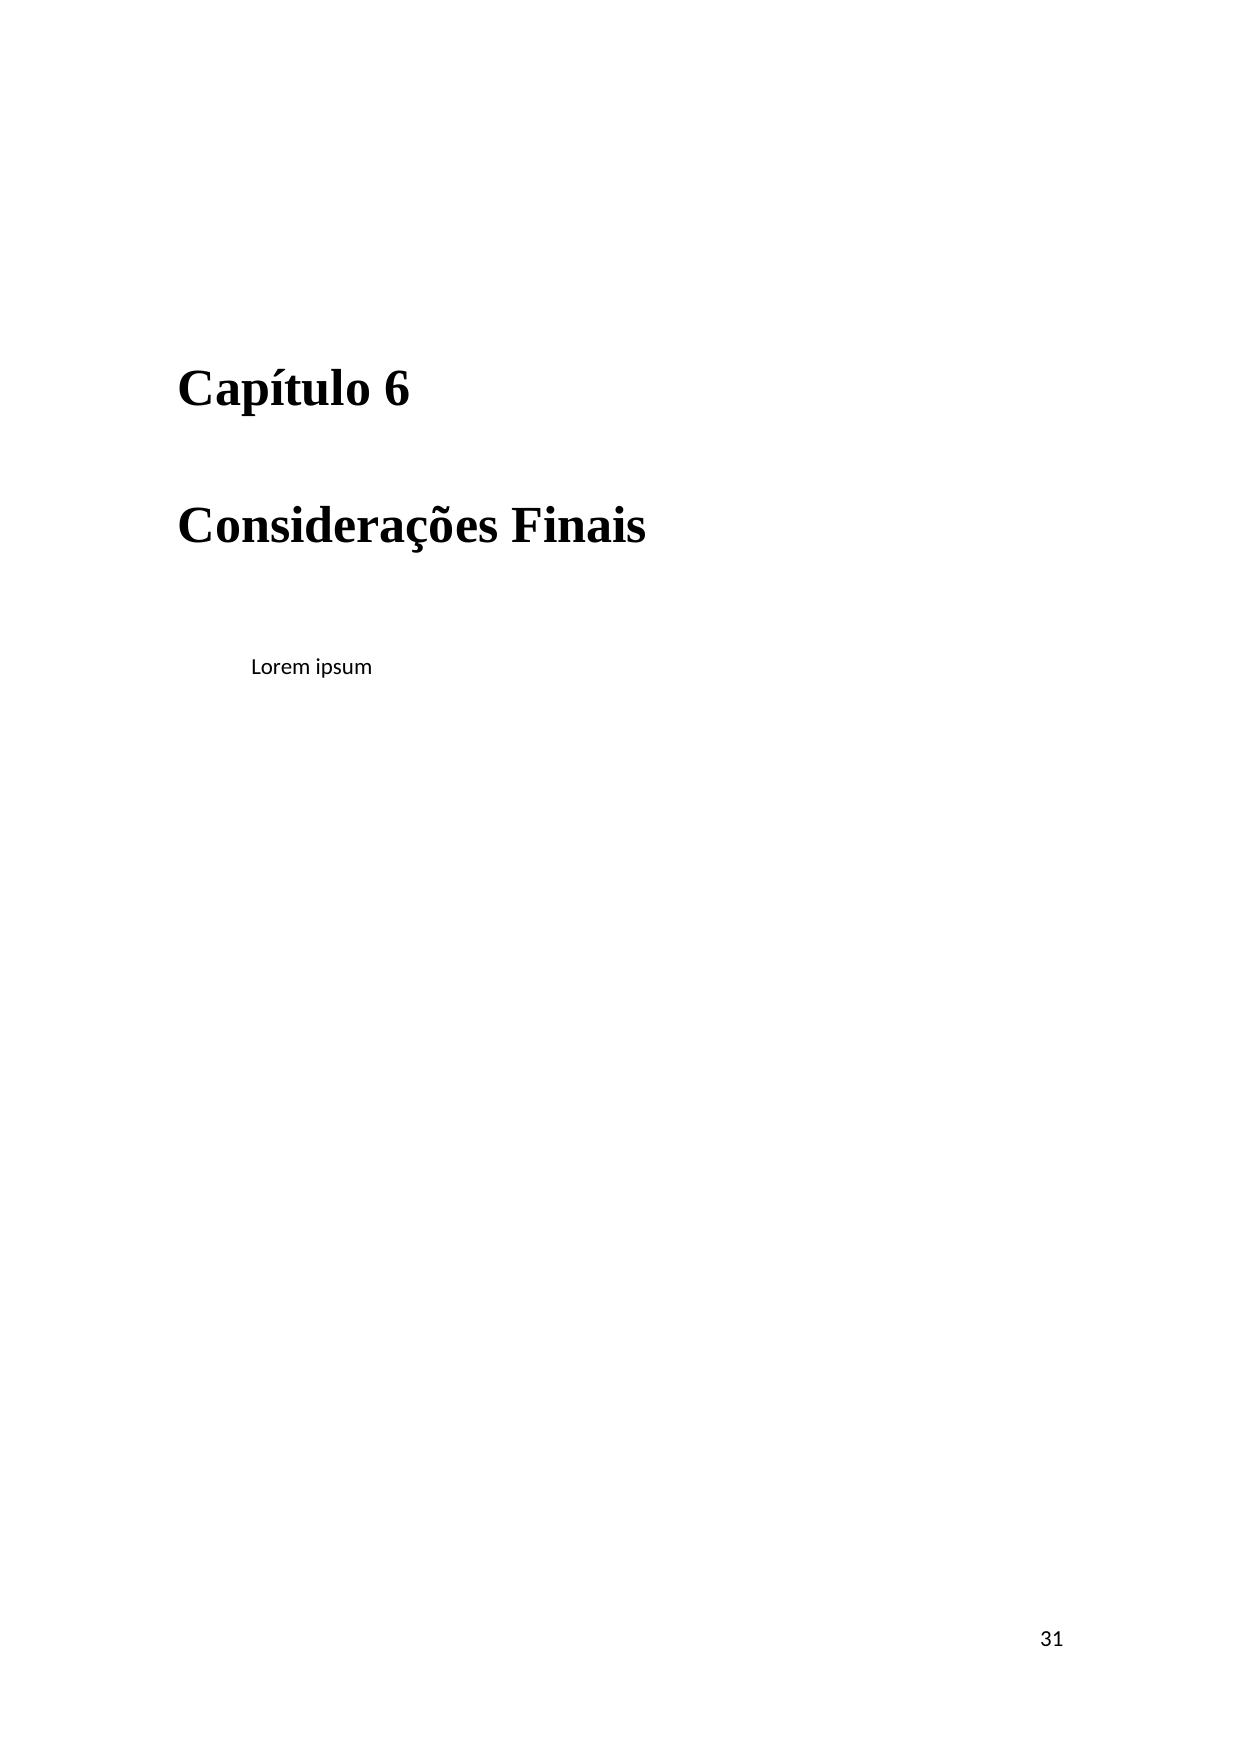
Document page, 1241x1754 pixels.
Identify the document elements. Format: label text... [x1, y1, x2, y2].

text Lorem ipsum [177, 652, 1063, 680]
text Capítulo 6 [177, 357, 1063, 417]
subtitle Considerações Finais [177, 494, 1063, 554]
